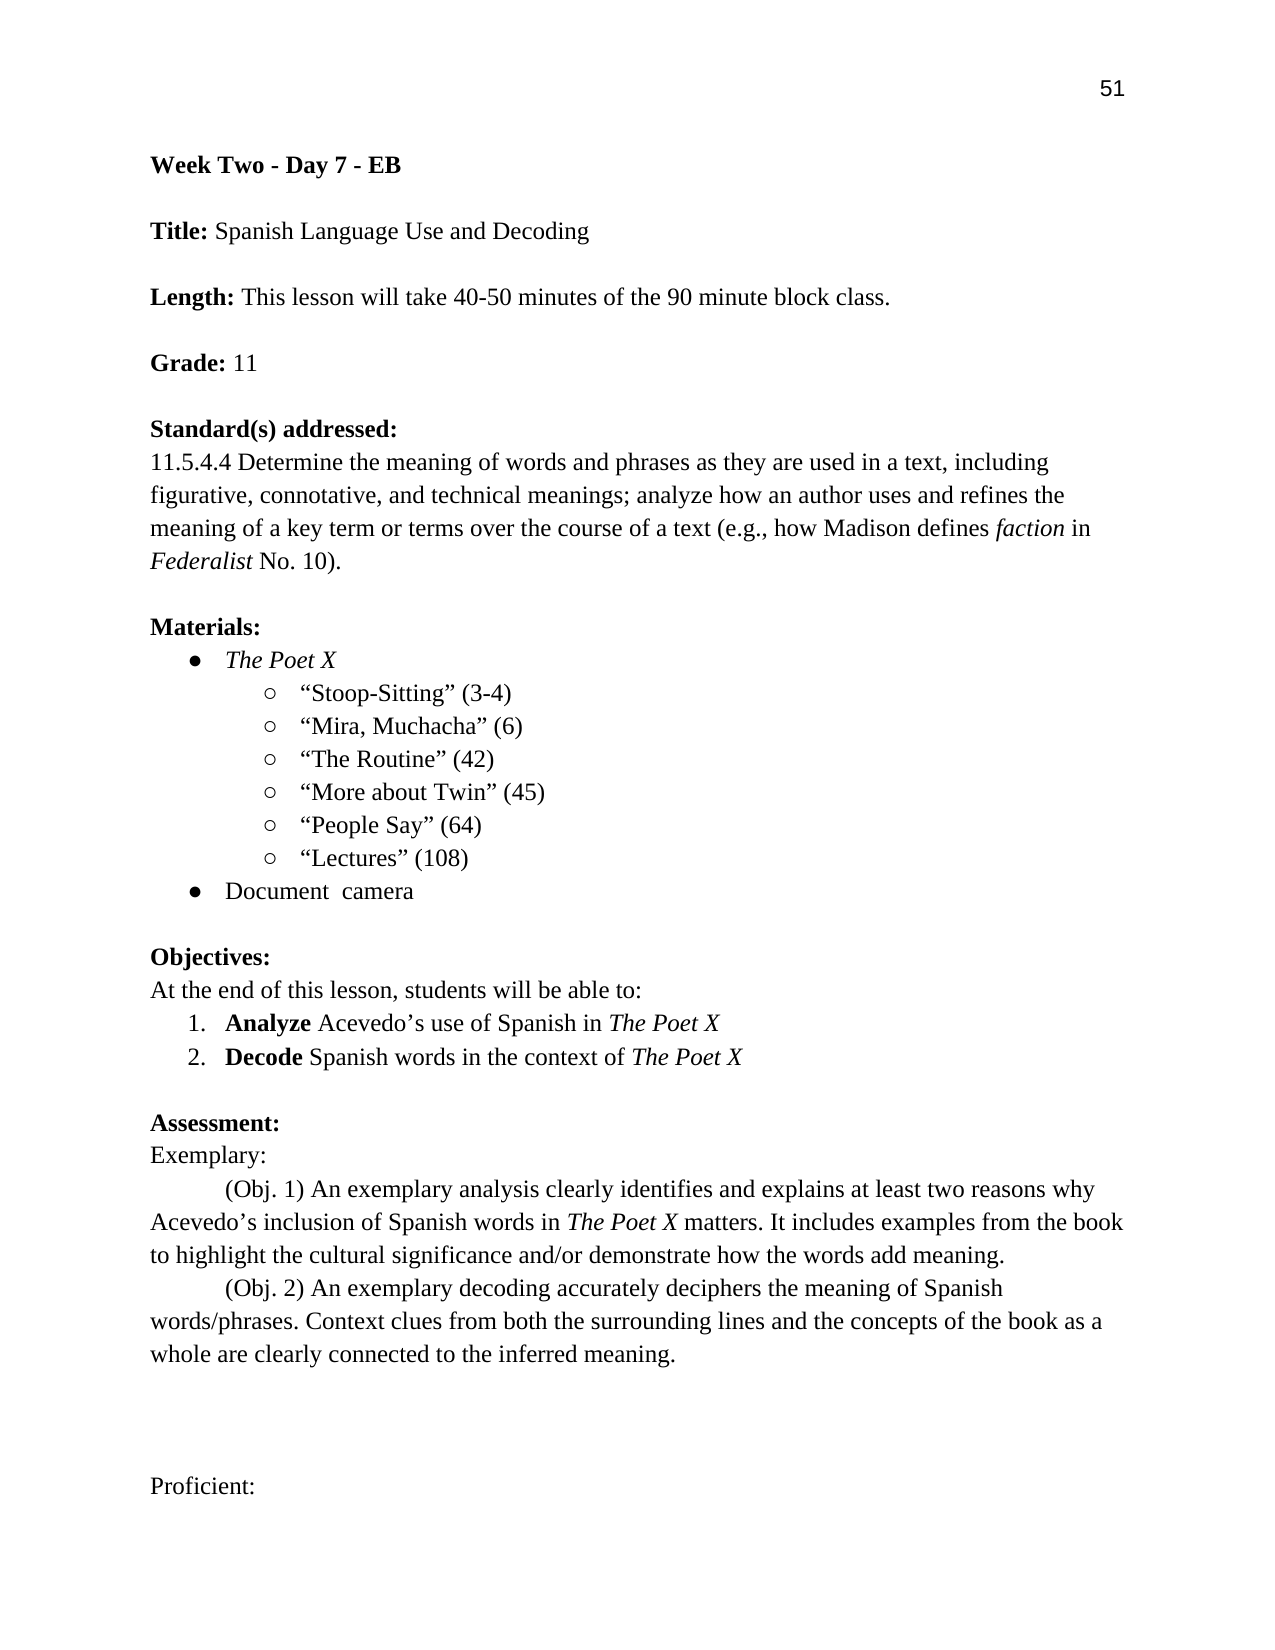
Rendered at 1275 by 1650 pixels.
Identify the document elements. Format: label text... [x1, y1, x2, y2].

list Document camera [187, 876, 1125, 905]
text Materials: [150, 612, 1125, 641]
list “People Say” (64) [262, 810, 1125, 839]
list “Lectures” (108) [262, 843, 1125, 872]
text Proficient: [150, 1471, 1125, 1499]
text Length: This lesson will take 40-50 minutes of the 90 minute block class. [150, 282, 1125, 311]
text Grade: 11 [150, 348, 1125, 377]
list “More about Twin” (45) [262, 777, 1125, 806]
text Assessment: [150, 1108, 1125, 1136]
text Exemplary: [150, 1141, 1125, 1169]
list Analyze Acevedo’s use of Spanish in The Poet X [187, 1008, 1125, 1037]
text Standard(s) addressed: [150, 414, 1125, 443]
text At the end of this lesson, students will be able to: [150, 976, 1125, 1004]
list The Poet X [187, 645, 1125, 674]
list “The Routine” (42) [262, 744, 1125, 773]
text Objectives: [150, 942, 1125, 971]
list “Mira, Muchacha” (6) [262, 711, 1125, 740]
list Decode Spanish words in the context of The Poet X [187, 1042, 1125, 1070]
text (Obj. 1) An exemplary analysis clearly identifies and explains at least two reasons why Acevedo’s inclusion of Spanish words in The Poet X matters. It includes examples from the book to highlight the cultural significance and/or demonstrate how the words add meaning. [150, 1174, 1125, 1268]
list “Stoop-Sitting” (3-4) [262, 678, 1125, 707]
text Week Two - Day 7 - EB [150, 150, 1125, 179]
text 11.5.4.4 Determine the meaning of words and phrases as they are used in a text, including figurative, connotative, and technical meanings; analyze how an author uses and refines the meaning of a key term or terms over the course of a text (e.g., how Madison defines faction in Federalist No. 10). [150, 447, 1125, 575]
text (Obj. 2) An exemplary decoding accurately deciphers the meaning of Spanish words/phrases. Context clues from both the surrounding lines and the concepts of the book as a whole are clearly connected to the inferred meaning. [150, 1273, 1125, 1367]
text Title: Spanish Language Use and Decoding [150, 216, 1125, 245]
